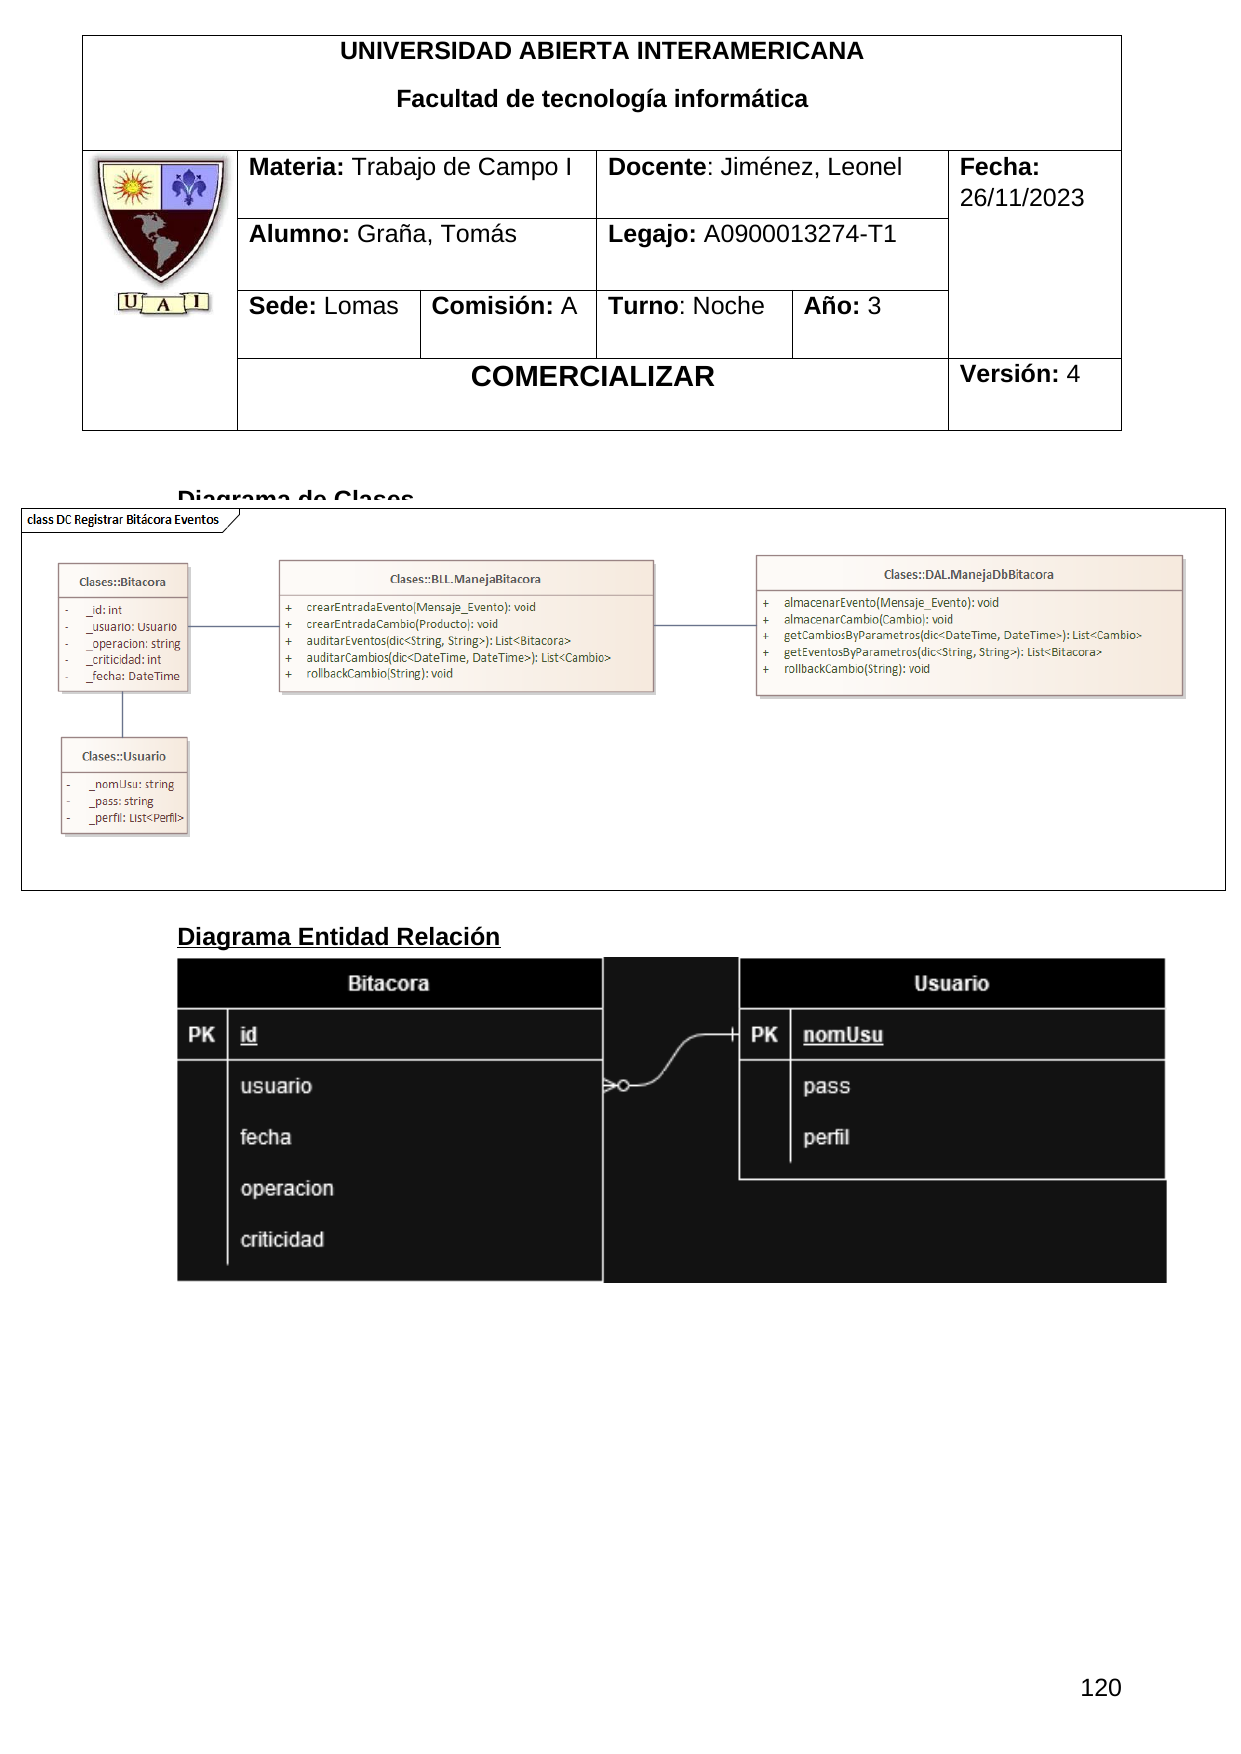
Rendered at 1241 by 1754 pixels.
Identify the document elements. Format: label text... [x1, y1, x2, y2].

picture [87, 151, 234, 320]
subtitle Diagrama de Clases [177, 485, 1122, 500]
subtitle Diagrama Entidad Relación [177, 922, 1122, 951]
picture [13, 500, 1232, 897]
picture [177, 957, 1167, 1283]
